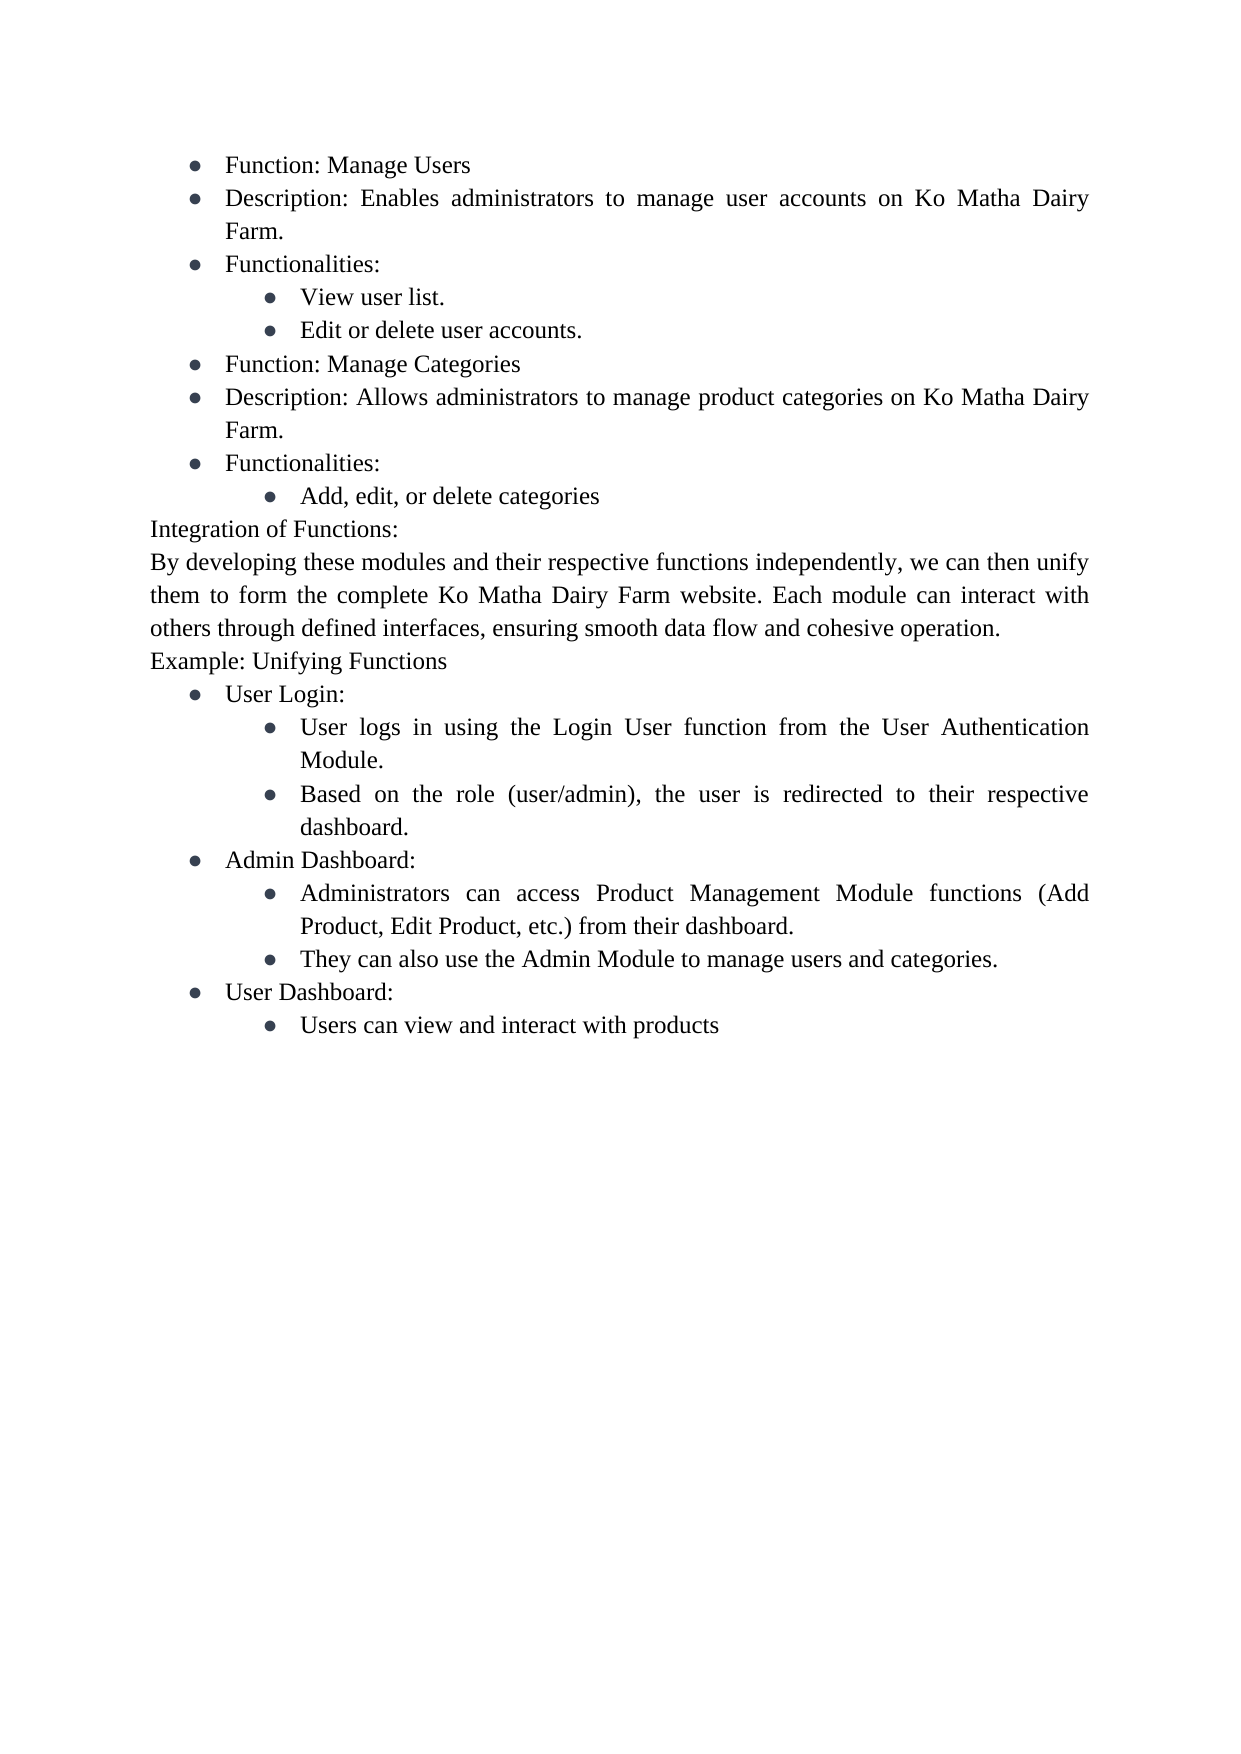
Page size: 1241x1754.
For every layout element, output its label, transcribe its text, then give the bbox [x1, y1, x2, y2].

list Users can view and interact with products [262, 1010, 1090, 1039]
text Integration of Functions: [150, 514, 1090, 543]
list View user list. [262, 282, 1090, 311]
list Edit or delete user accounts. [262, 316, 1090, 344]
list Function: Manage Categories [187, 349, 1090, 377]
list Description: Allows administrators to manage product categories on Ko Matha Dairy Farm. [187, 382, 1090, 444]
list User logs in using the Login User function from the User Authentication Module. [262, 712, 1090, 774]
text Example: Unifying Functions [150, 646, 1090, 675]
list Functionalities: [187, 448, 1090, 477]
list Function: Manage Users [187, 150, 1090, 179]
list They can also use the Admin Module to manage users and categories. [262, 944, 1090, 973]
list Administrators can access Product Management Module functions (Add Product, Edit Product, etc.) from their dashboard. [262, 878, 1090, 940]
list Add, edit, or delete categories [262, 481, 1090, 510]
list Admin Dashboard: [187, 845, 1090, 873]
list Based on the role (user/admin), the user is redirected to their respective dashboard. [262, 778, 1090, 840]
text By developing these modules and their respective functions independently, we can then unify them to form the complete Ko Matha Dairy Farm website. Each module can interact with others through defined interfaces, ensuring smooth data flow and cohesive operation. [150, 547, 1090, 642]
list User Login: [187, 679, 1090, 708]
list Description: Enables administrators to manage user accounts on Ko Matha Dairy Farm. [187, 183, 1090, 245]
list User Dashboard: [187, 977, 1090, 1006]
list Functionalities: [187, 249, 1090, 278]
